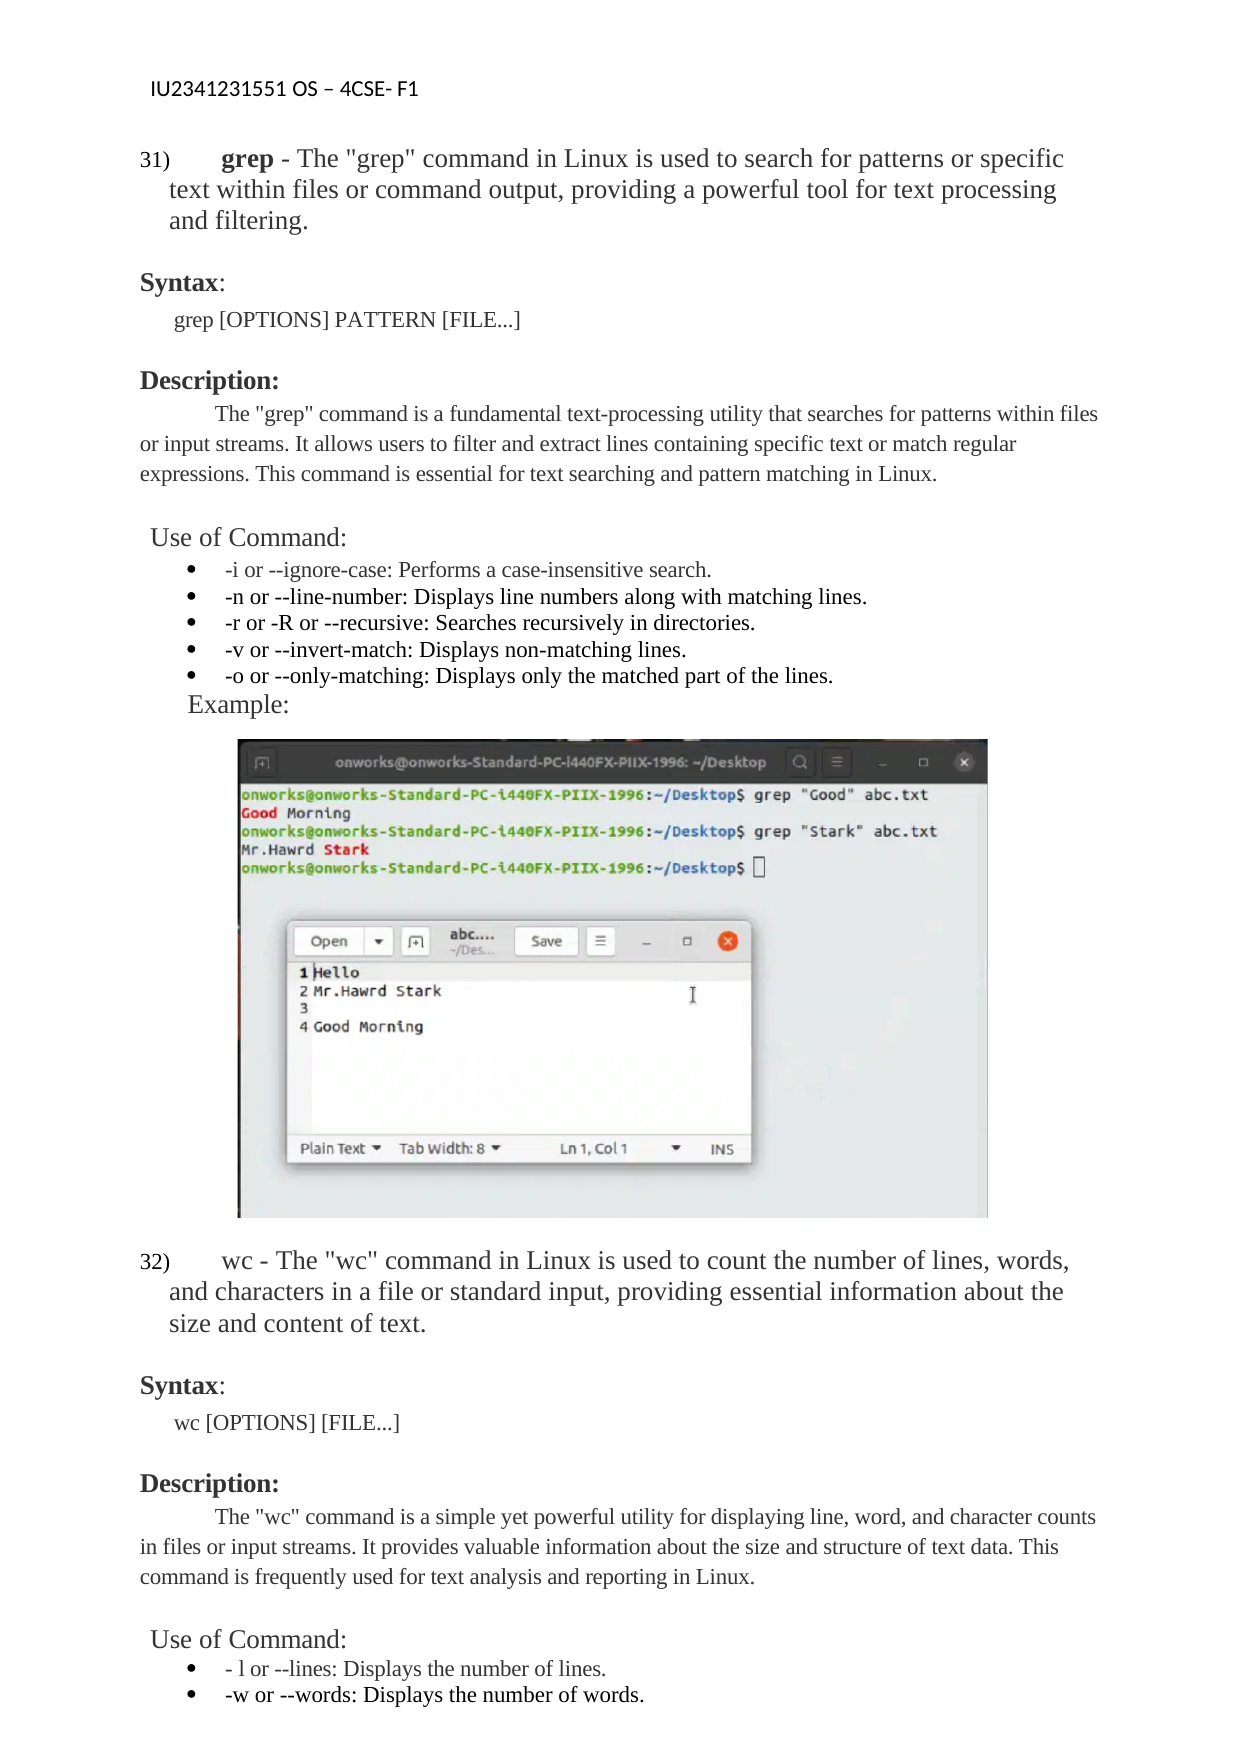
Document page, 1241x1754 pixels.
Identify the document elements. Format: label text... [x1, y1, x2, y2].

list wc - The "wc" command in Linux is used to count the number of lines, words, and characters in a file or standard input, providing essential information about the size and content of text. [139, 1244, 1099, 1338]
list -w or --words: Displays the number of words. [187, 1681, 1099, 1707]
text The "grep" command is a fundamental text-processing utility that searches for patterns within files or input streams. It allows users to filter and extract lines containing specific text or match regular expressions. This command is essential for text searching and pattern matching in Linux. [139, 400, 1099, 487]
text Use of Command: [150, 1623, 1099, 1655]
picture [237, 739, 988, 1218]
text Description: [139, 364, 1099, 395]
list - l or --lines: Displays the number of lines. [187, 1655, 1099, 1681]
text wc [OPTIONS] [FILE...] [139, 1405, 1099, 1436]
list -r or -R or --recursive: Searches recursively in directories. [187, 609, 1099, 636]
list -o or --only-matching: Displays only the matched part of the lines. [187, 662, 1099, 688]
text Use of Command: [150, 521, 1099, 552]
text grep [OPTIONS] PATTERN [FILE...] [139, 302, 1099, 333]
list grep - The "grep" command in Linux is used to search for patterns or specific text within files or command output, providing a powerful tool for text processing and filtering. [139, 142, 1099, 235]
list -v or --invert-match: Displays non-matching lines. [187, 636, 1099, 662]
text Syntax: [139, 266, 1099, 297]
text The "wc" command is a simple yet powerful utility for displaying line, word, and character counts in files or input streams. It provides valuable information about the size and structure of text data. This command is frequently used for text analysis and reporting in Linux. [139, 1503, 1099, 1589]
list -i or --ignore-case: Performs a case-insensitive search. [187, 552, 1099, 583]
text Syntax: [139, 1369, 1099, 1400]
text Description: [139, 1467, 1099, 1498]
list -n or --line-number: Displays line numbers along with matching lines. [187, 583, 1099, 609]
